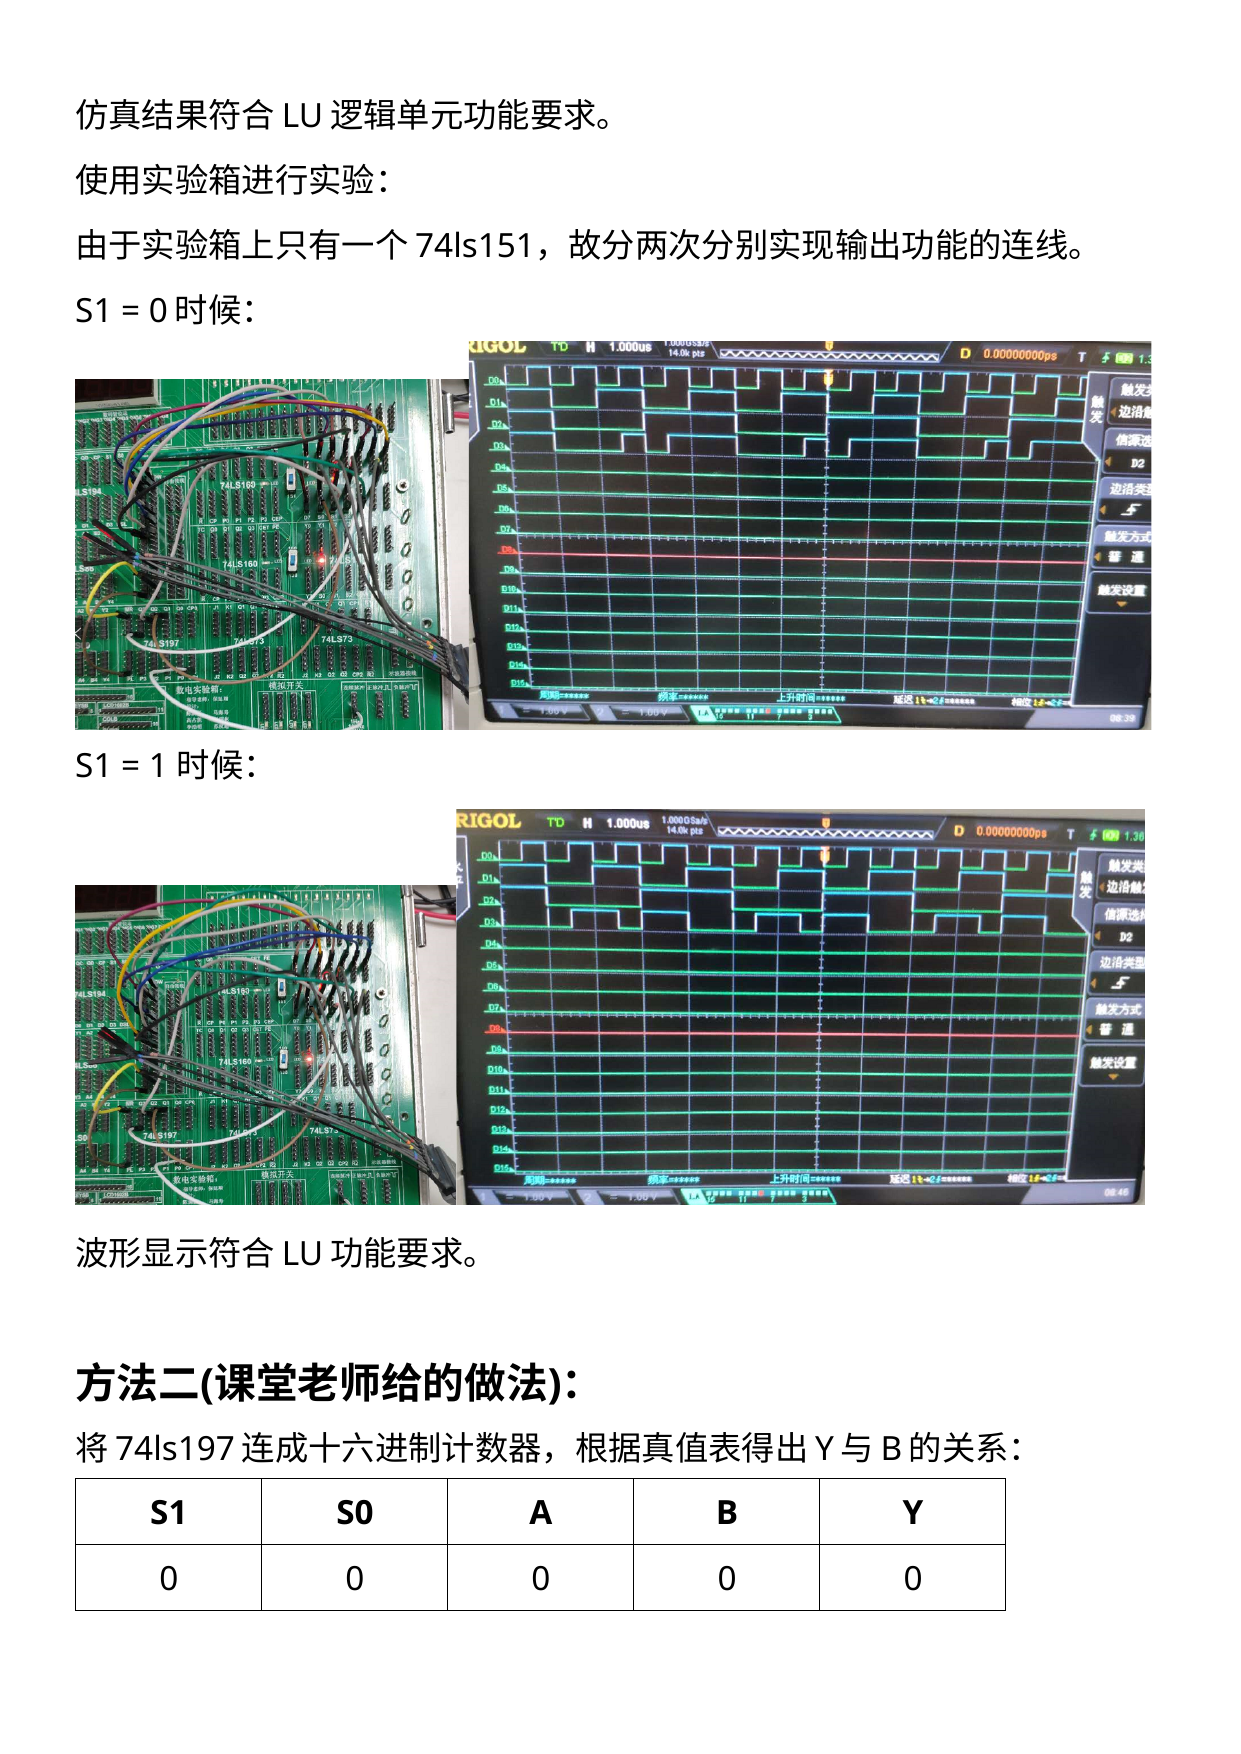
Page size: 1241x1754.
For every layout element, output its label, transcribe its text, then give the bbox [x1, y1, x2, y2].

text 使用实验箱进行实验： [75, 146, 1165, 211]
table_cell 0 [820, 1545, 1005, 1610]
picture [75, 809, 1145, 1205]
text S1 = 1 时候： [75, 731, 1165, 796]
text 将74ls197连成十六进制计数器，根据真值表得出Y与B的关系： [75, 1413, 1165, 1478]
table_cell 0 [76, 1545, 261, 1610]
text 波形显示符合LU功能要求。 [75, 1218, 1165, 1283]
table_cell 0 [448, 1545, 633, 1610]
table_header Y [820, 1479, 1005, 1544]
table_header A [448, 1479, 633, 1544]
table_header B [634, 1479, 819, 1544]
text S1 = 0时候： [75, 276, 1165, 341]
text 由于实验箱上只有一个74ls151，故分两次分别实现输出功能的连线。 [75, 211, 1165, 276]
picture [75, 341, 1152, 730]
table_header S0 [262, 1479, 447, 1544]
table_cell 0 [262, 1545, 447, 1610]
text 仿真结果符合LU逻辑单元功能要求。 [75, 81, 1165, 146]
text 方法二(课堂老师给的做法)： [75, 1348, 1165, 1413]
table_cell 0 [634, 1545, 819, 1610]
table_header S1 [76, 1479, 261, 1544]
